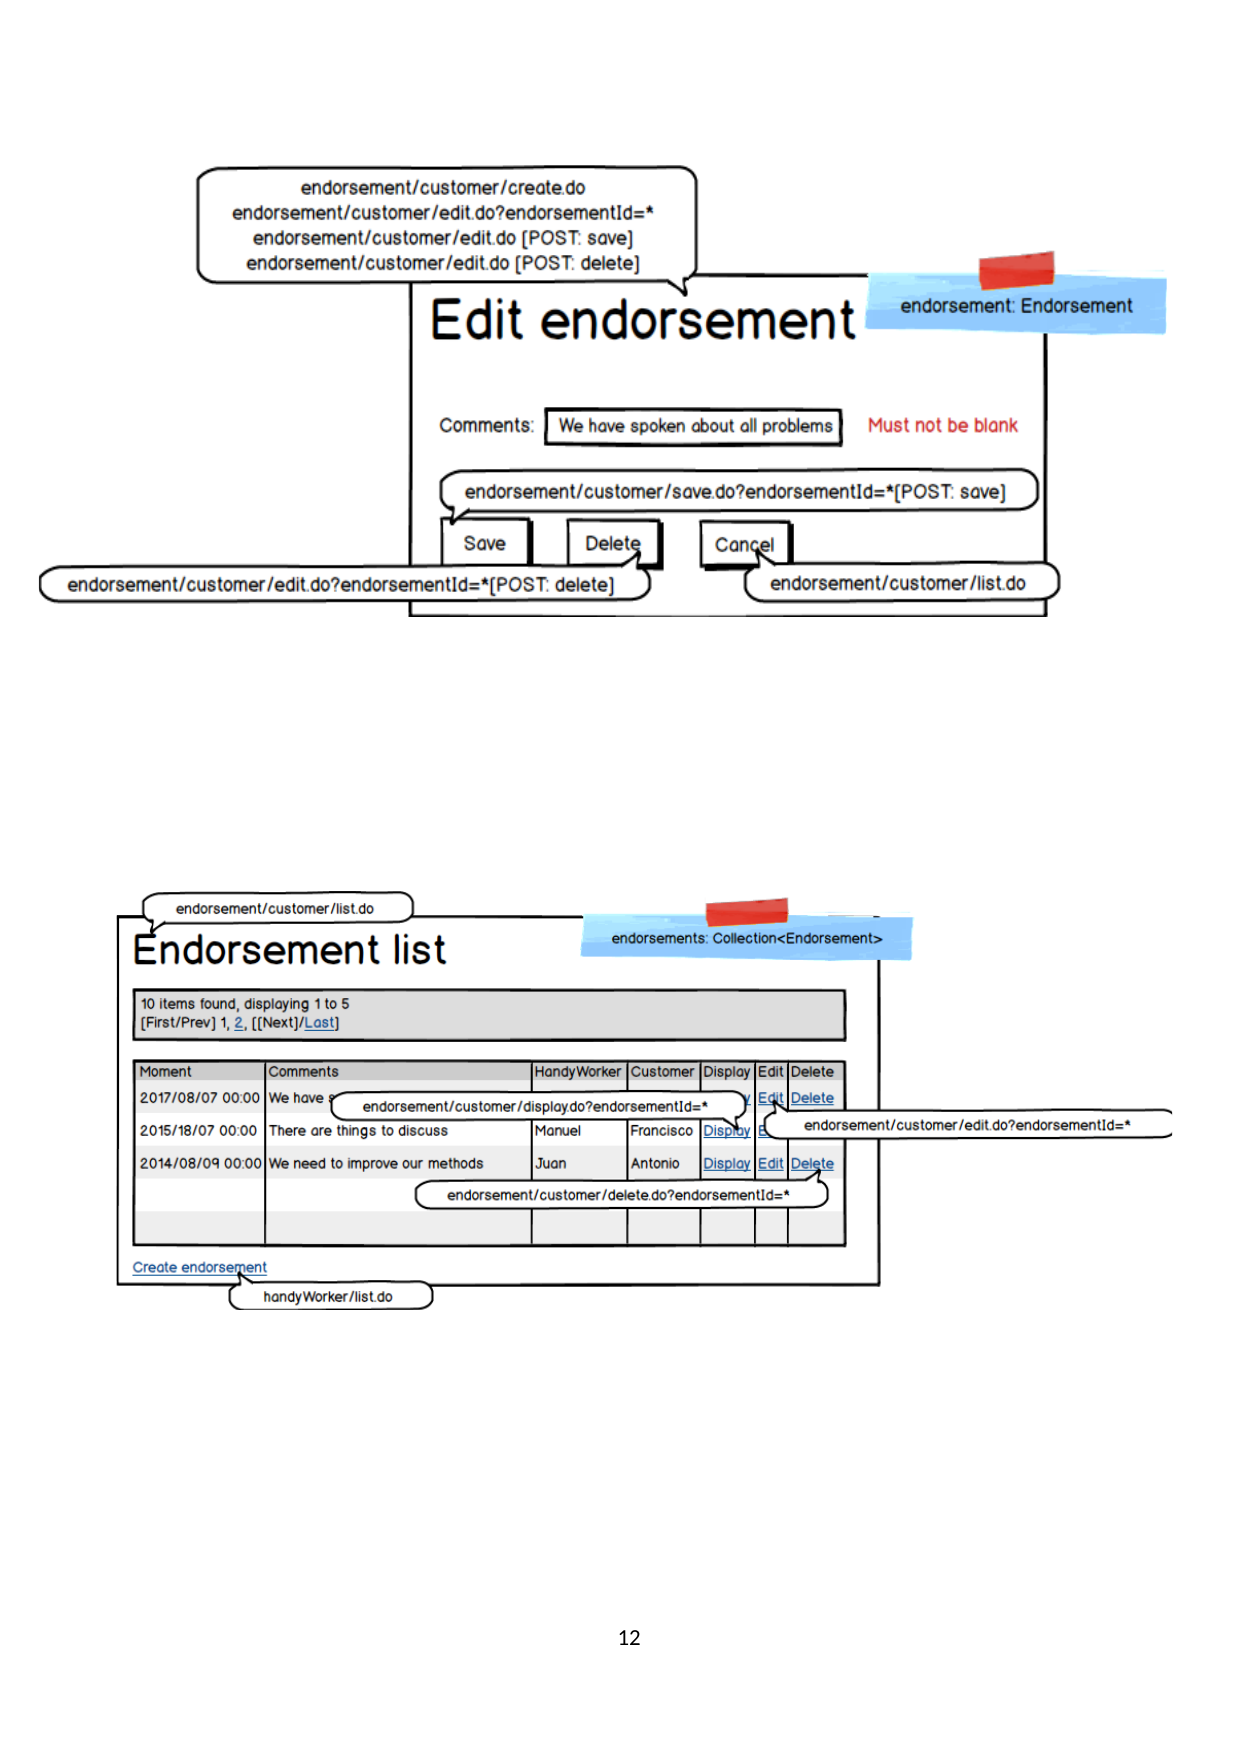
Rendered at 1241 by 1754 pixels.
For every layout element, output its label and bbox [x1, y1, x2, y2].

picture [38, 164, 1168, 617]
picture [116, 890, 1172, 1310]
